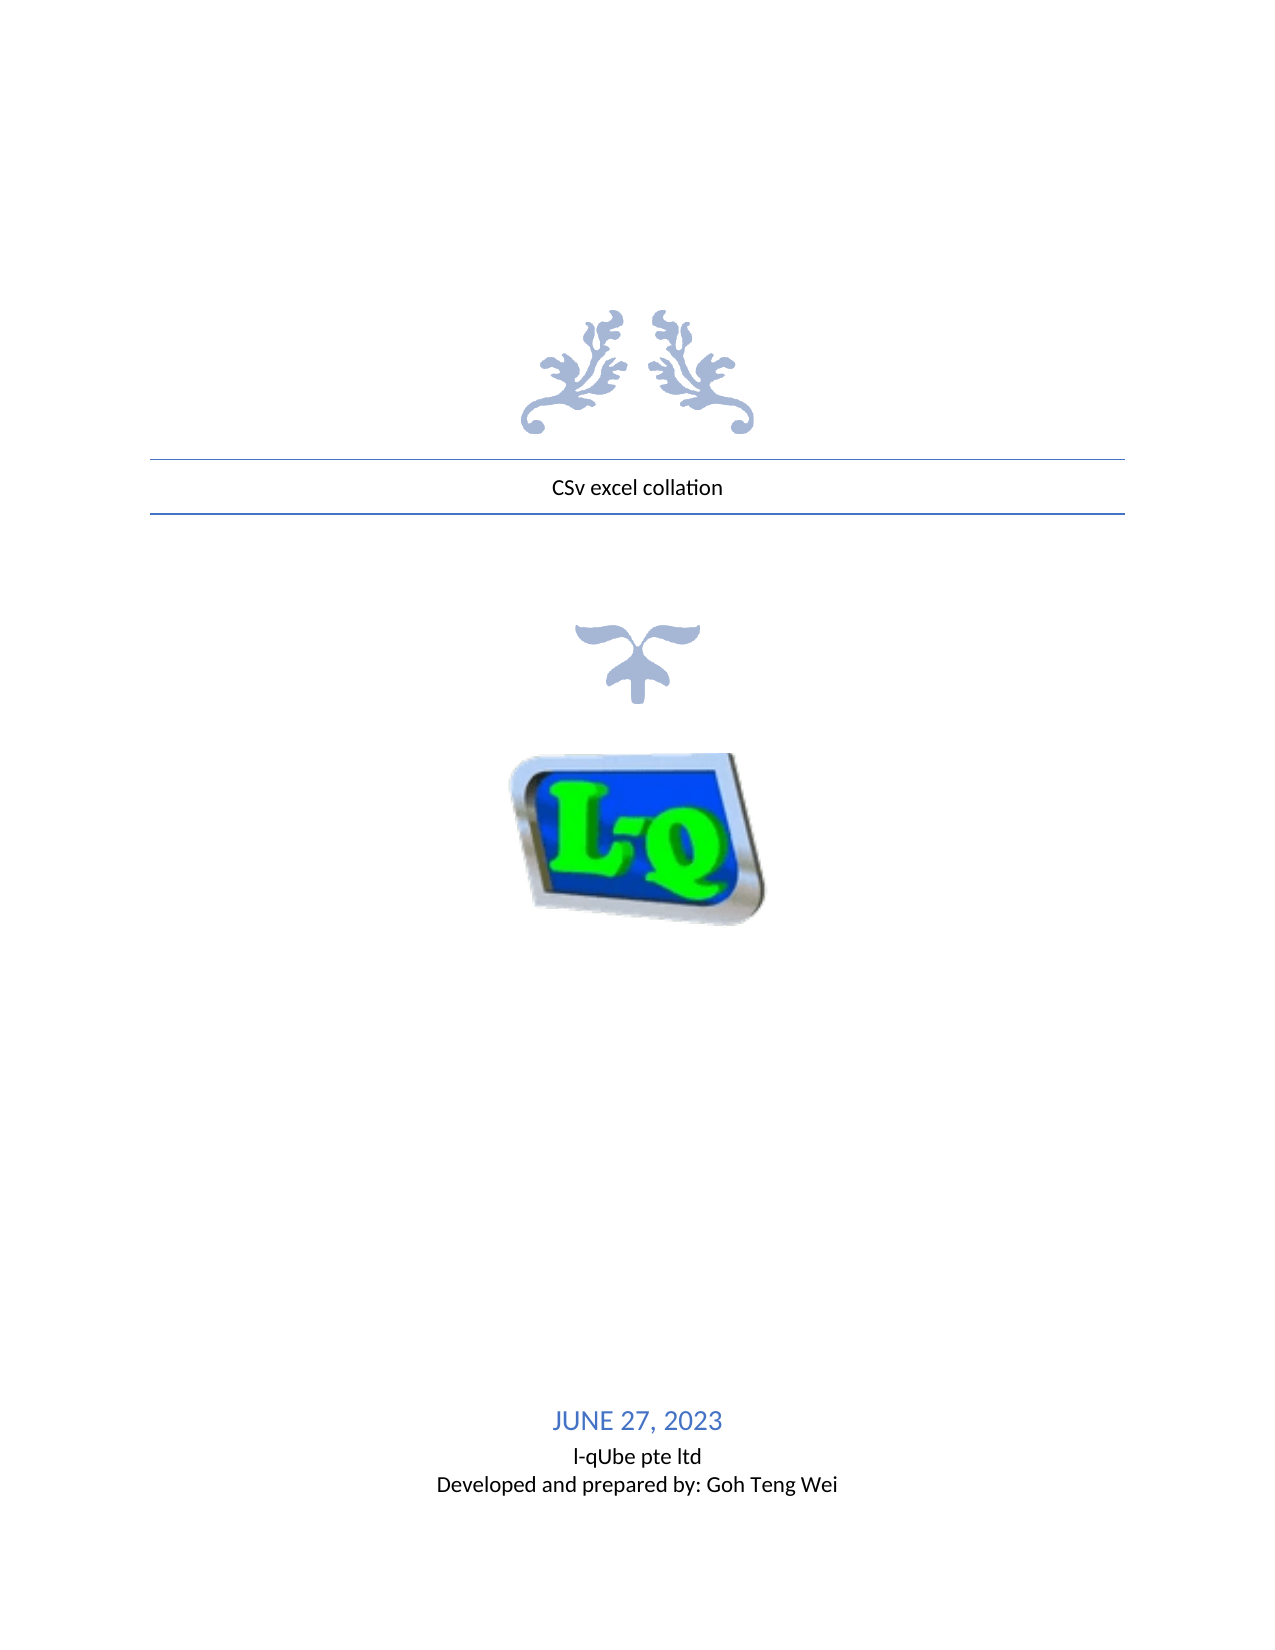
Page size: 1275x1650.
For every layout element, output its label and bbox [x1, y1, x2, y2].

picture [482, 753, 793, 941]
